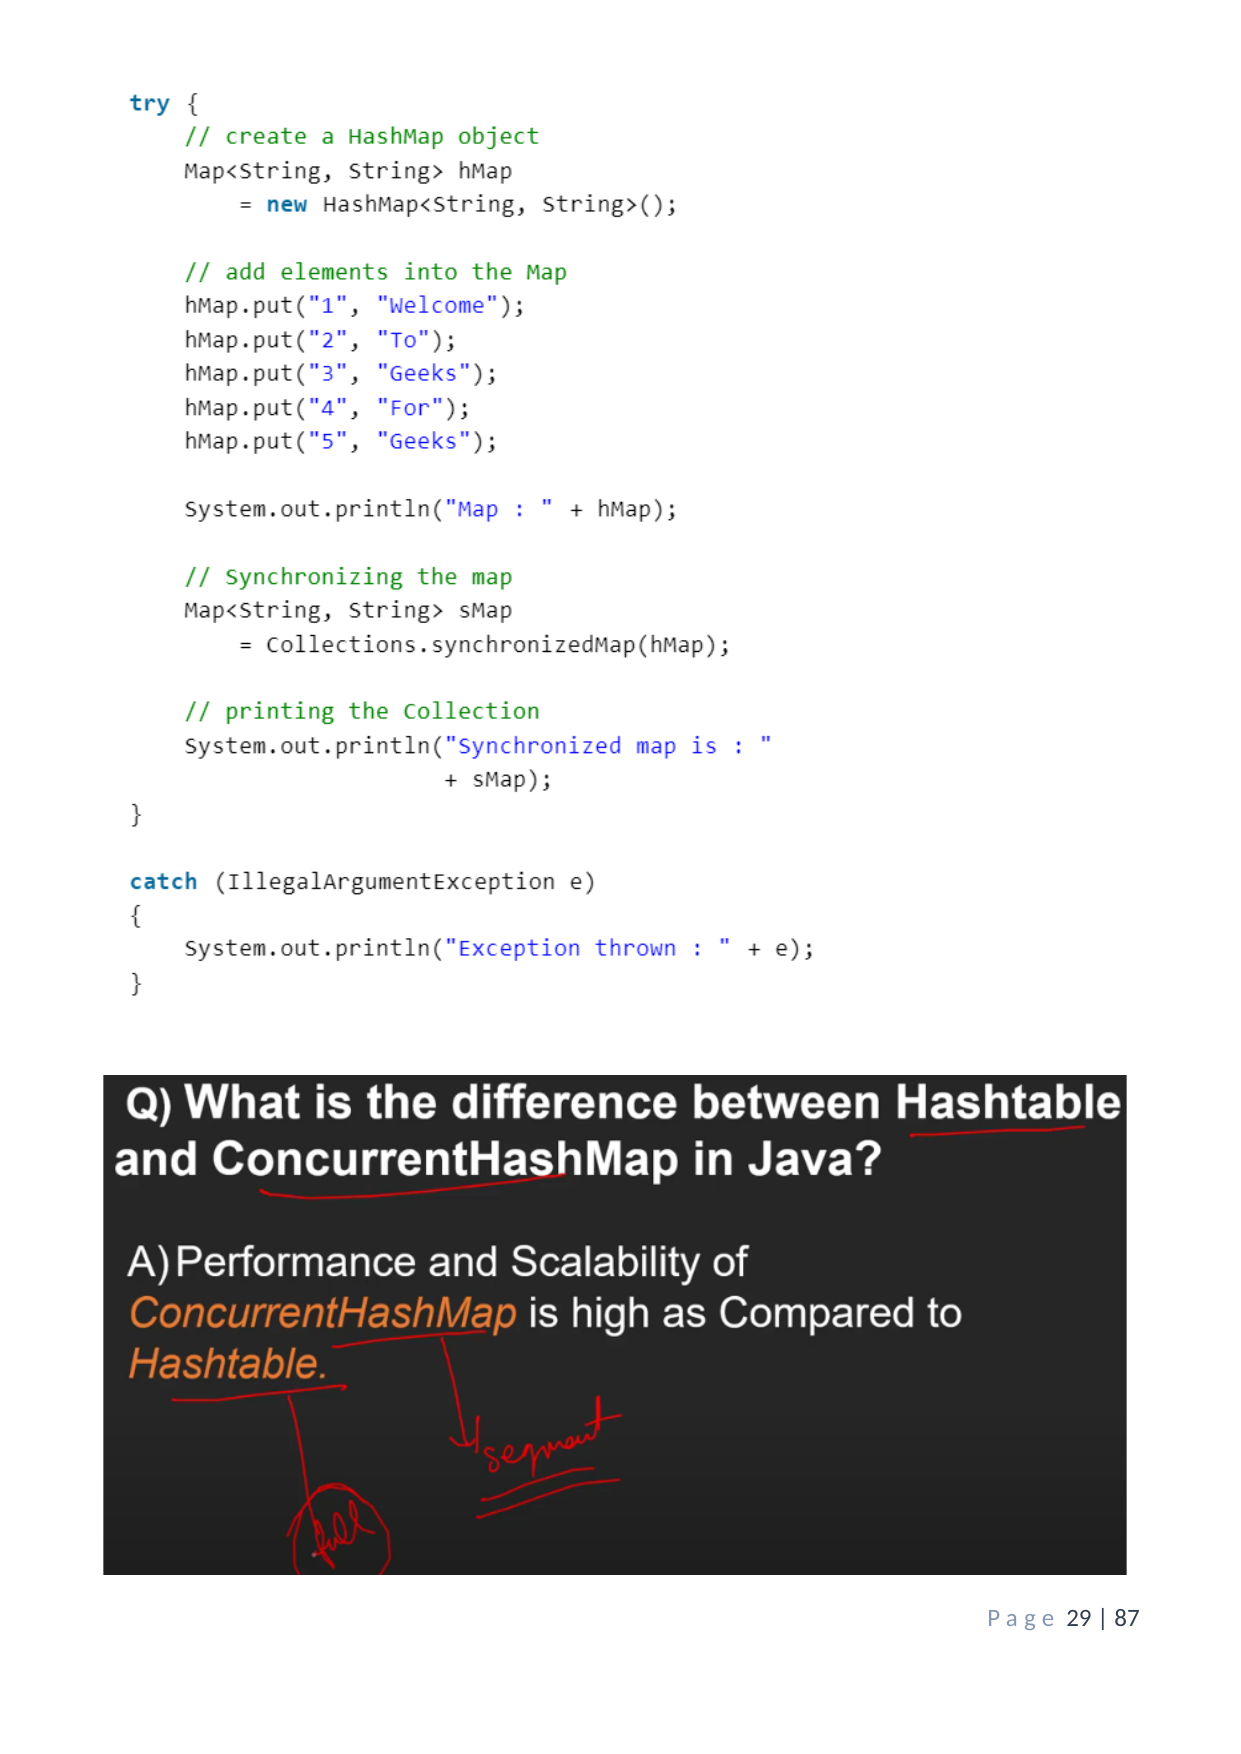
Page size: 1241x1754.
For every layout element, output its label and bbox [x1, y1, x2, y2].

picture [103, 88, 854, 1009]
picture [103, 1075, 1127, 1575]
